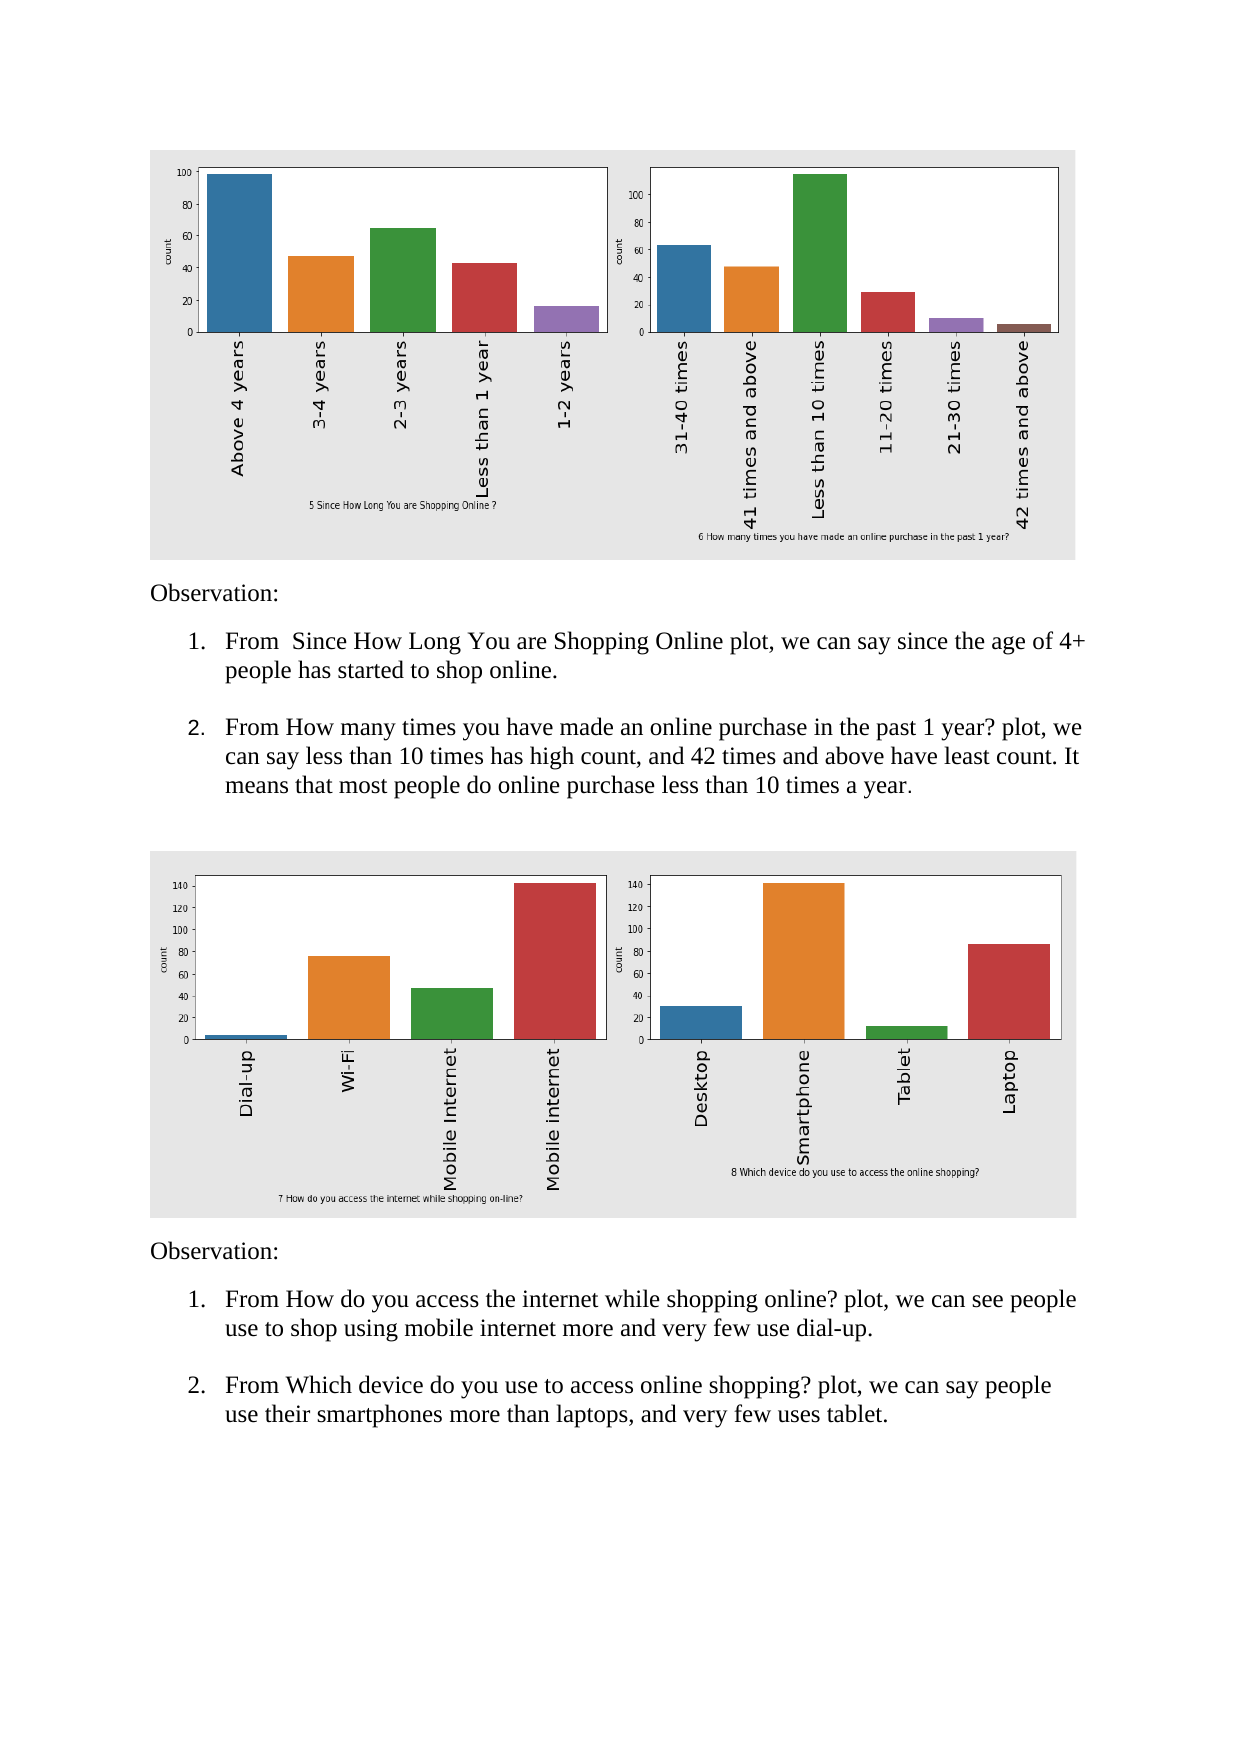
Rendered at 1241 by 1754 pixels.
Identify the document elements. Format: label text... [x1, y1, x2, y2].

list From Which device do you use to access online shopping? plot, we can say people use their smartphones more than laptops, and very few uses tablet. [187, 1370, 1090, 1428]
text Observation: [150, 1236, 1090, 1265]
list From Since How Long You are Shopping Online plot, we can say since the age of 4+ people has started to shop online. [187, 626, 1090, 683]
list From How many times you have made an online purchase in the past 1 year? plot, we can say less than 10 times has high count, and 42 times and above have least count. It means that most people do online purchase less than 10 times a year. [187, 712, 1090, 798]
picture [150, 851, 1077, 1218]
picture [150, 150, 1076, 560]
list From How do you access the internet while shopping online? plot, we can see people use to shop using mobile internet more and very few use dial-up. [187, 1284, 1090, 1342]
text Observation: [150, 578, 1090, 607]
